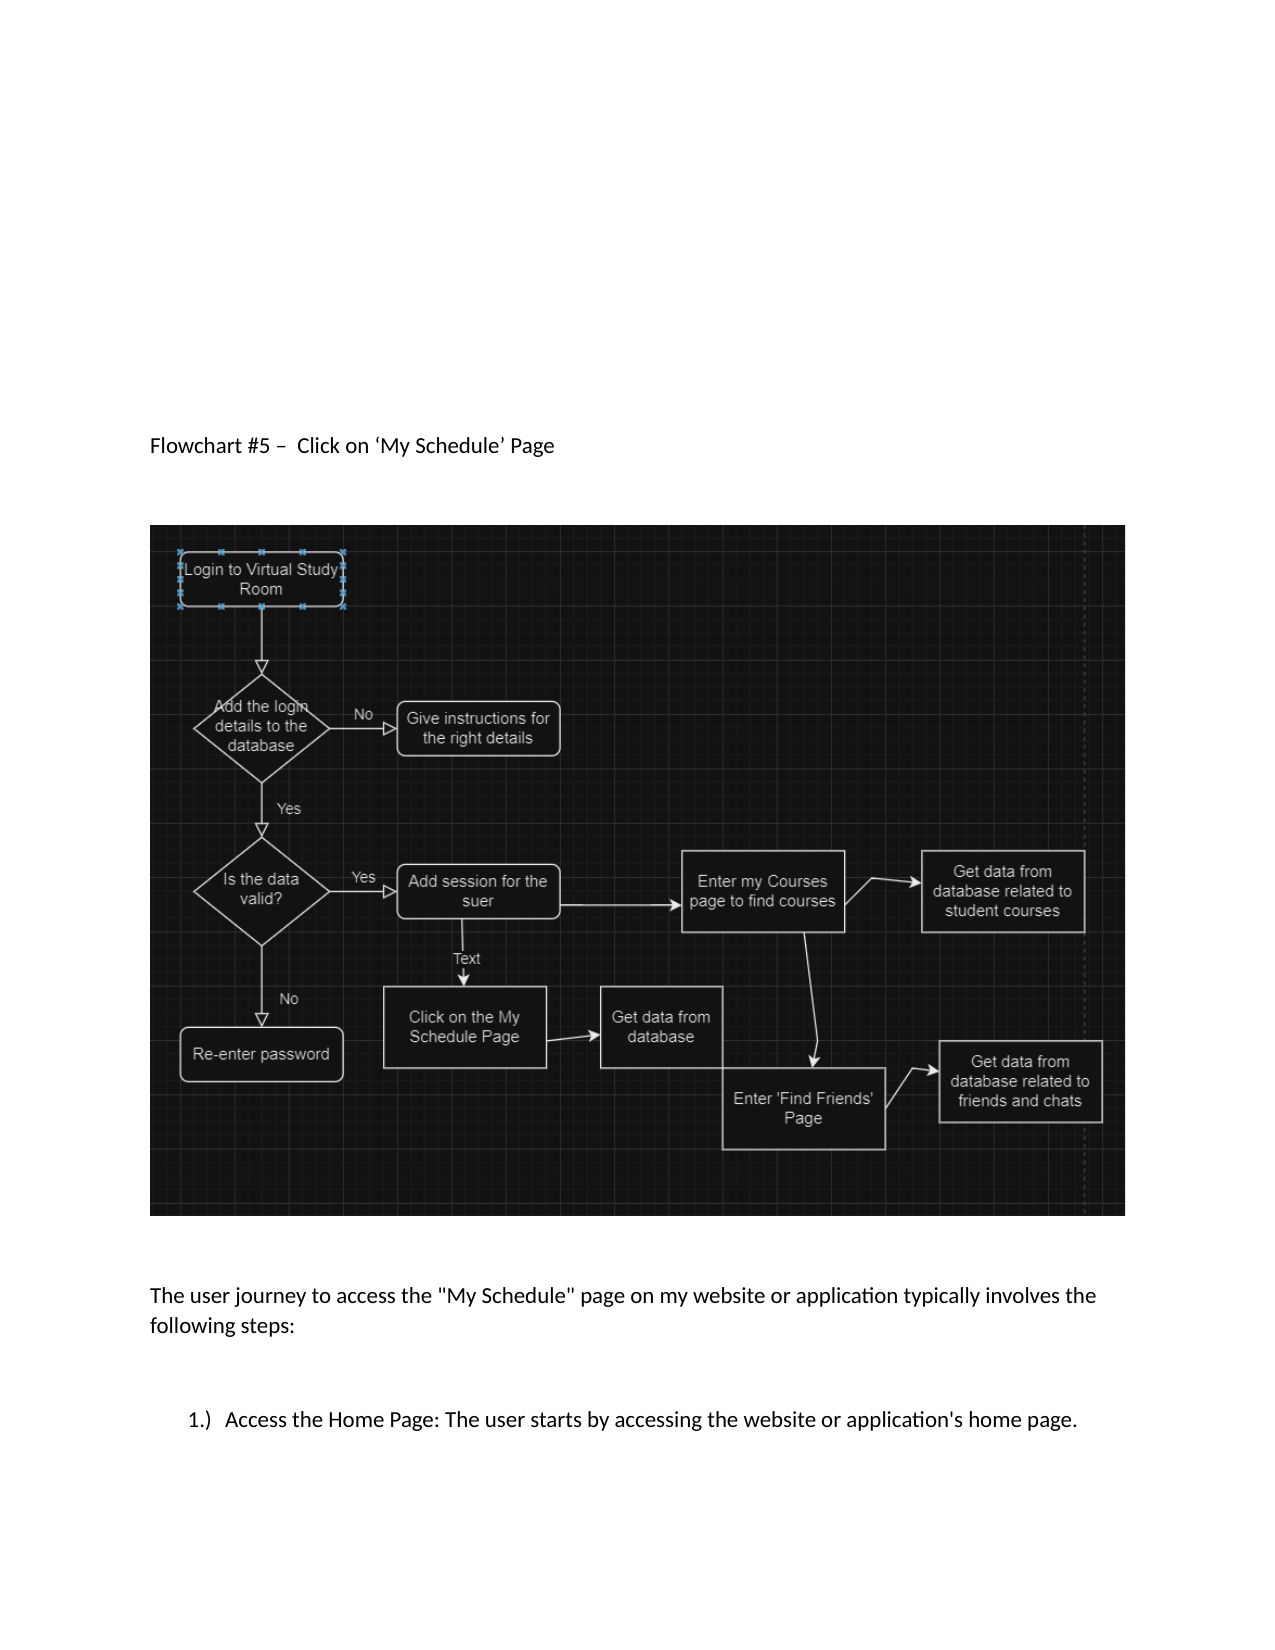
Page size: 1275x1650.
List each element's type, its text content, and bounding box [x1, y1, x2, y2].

list Access the Home Page: The user starts by accessing the website or application's home page. [187, 1405, 1125, 1433]
text Flowchart #5 – Click on ‘My Schedule’ Page [150, 431, 1125, 459]
text The user journey to access the "My Schedule" page on my website or application typically involves the following steps: [150, 1281, 1125, 1339]
picture [150, 525, 1125, 1216]
